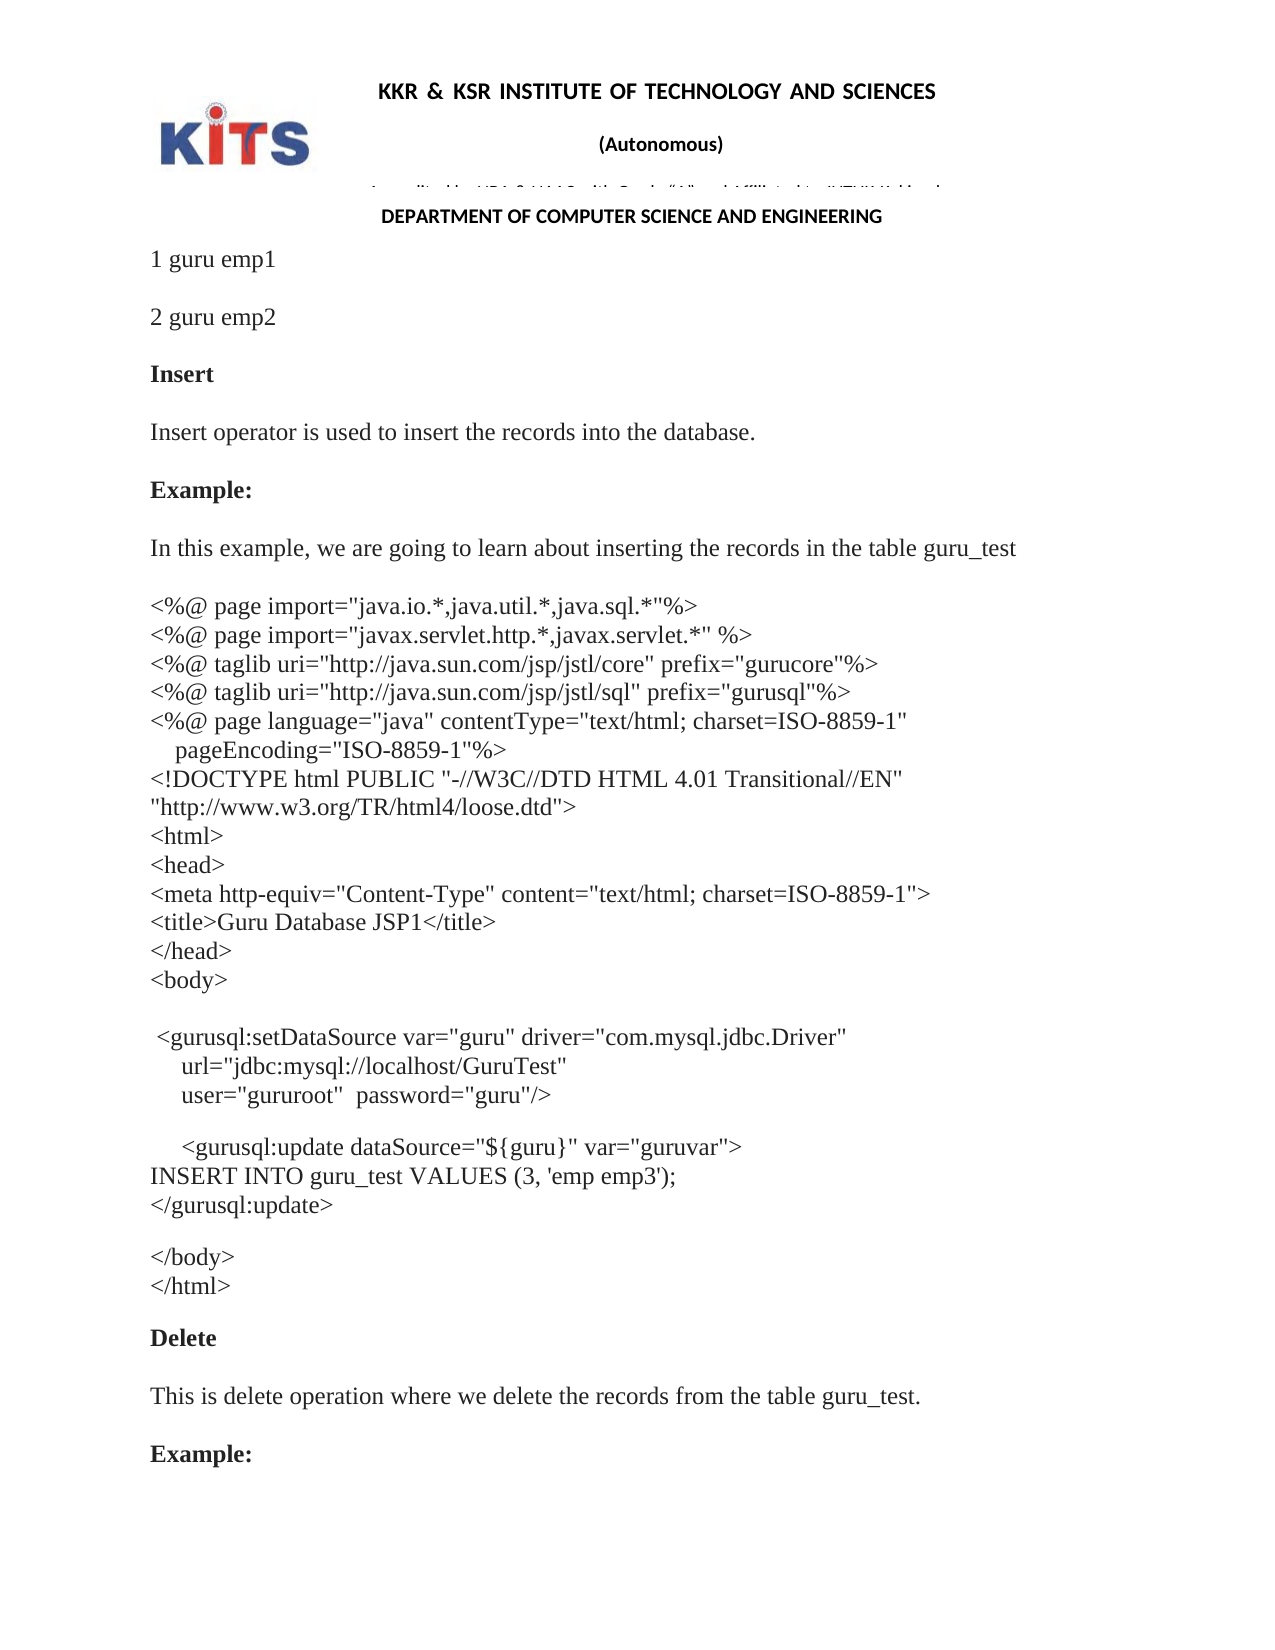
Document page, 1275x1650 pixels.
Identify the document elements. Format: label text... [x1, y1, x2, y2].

text </body> [150, 1242, 1125, 1271]
text Example: [150, 1439, 1125, 1468]
text <title>Guru Database JSP1</title> [150, 907, 1125, 936]
text url="jdbc:mysql://localhost/GuruTest" [150, 1051, 1125, 1080]
text INSERT INTO guru_test VALUES (3, 'emp emp3'); [150, 1161, 1125, 1190]
text Example: [150, 475, 1125, 504]
text </gurusql:update> [150, 1190, 1125, 1219]
text Insert operator is used to insert the records into the database. [150, 417, 1125, 446]
text In this example, we are going to learn about inserting the records in the table guru_test [150, 533, 1125, 562]
picture [152, 96, 318, 172]
text pageEncoding="ISO-8859-1"%> [150, 735, 1125, 764]
text </head> [150, 936, 1125, 965]
text <body> [150, 965, 1125, 994]
text <meta http-equiv="Content-Type" content="text/html; charset=ISO-8859-1"> [150, 879, 1125, 907]
text <%@ taglib uri="http://java.sun.com/jsp/jstl/core" prefix="gurucore"%> [150, 649, 1125, 677]
text user="gururoot" password="guru"/> [150, 1080, 1125, 1109]
text <%@ page import="javax.servlet.http.*,javax.servlet.*" %> [150, 620, 1125, 649]
text <html> [150, 821, 1125, 850]
text <!DOCTYPE html PUBLIC "-//W3C//DTD HTML 4.01 Transitional//EN" "http://www.w3.org/TR/html4/loose.dtd"> [150, 764, 1125, 821]
text <%@ page import="java.io.*,java.util.*,java.sql.*"%> [150, 591, 1125, 620]
text 2 guru emp2 [150, 302, 1125, 330]
text Insert [150, 359, 1125, 388]
text </html> [150, 1271, 1125, 1300]
text <gurusql:setDataSource var="guru" driver="com.mysql.jdbc.Driver" [150, 1022, 1125, 1051]
text Delete [150, 1323, 1125, 1352]
text <gurusql:update dataSource="${guru}" var="guruvar"> [150, 1132, 1125, 1161]
text This is delete operation where we delete the records from the table guru_test. [150, 1381, 1125, 1410]
text <head> [150, 850, 1125, 879]
text <%@ taglib uri="http://java.sun.com/jsp/jstl/sql" prefix="gurusql"%> [150, 677, 1125, 706]
text <%@ page language="java" contentType="text/html; charset=ISO-8859-1" [150, 706, 1125, 735]
text 1 guru emp1 [150, 244, 1125, 272]
